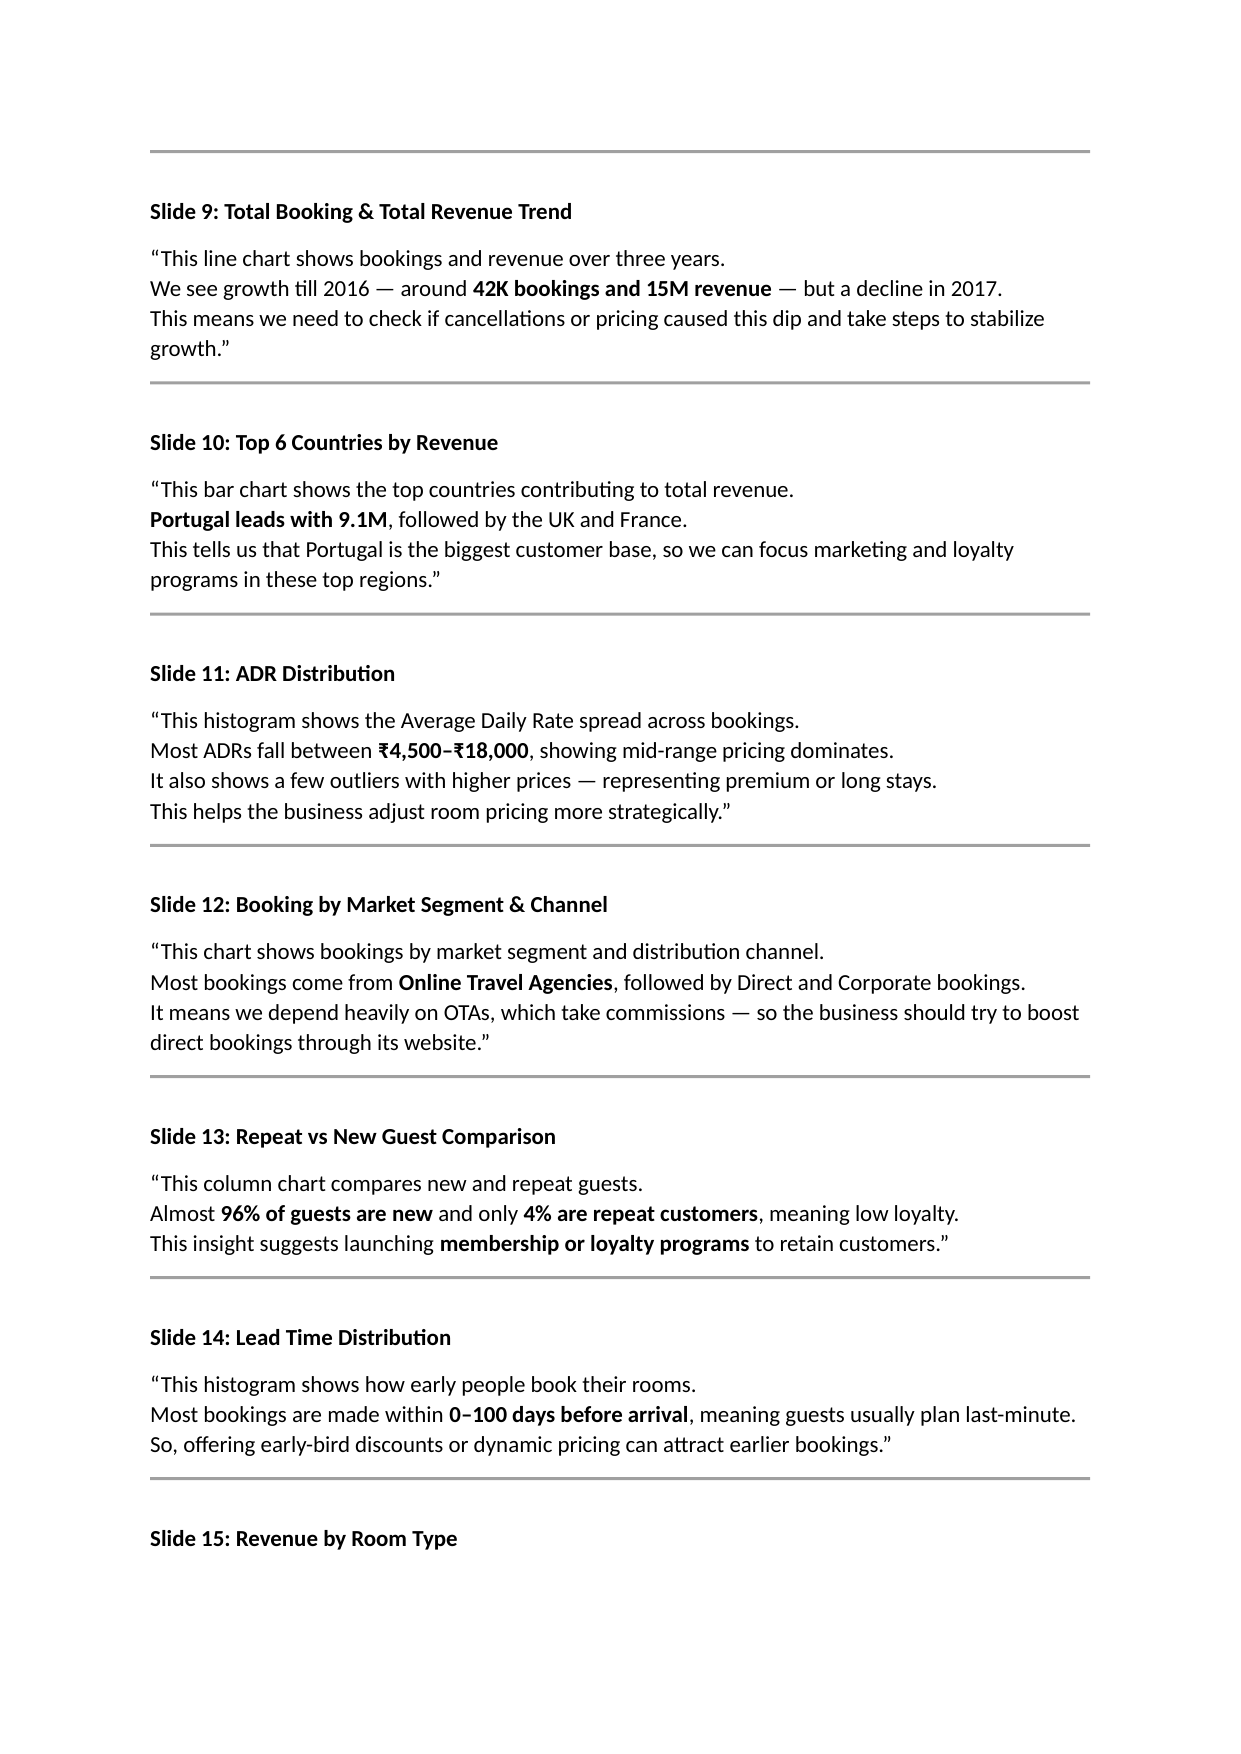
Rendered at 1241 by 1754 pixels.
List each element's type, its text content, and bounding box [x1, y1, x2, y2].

text “This bar chart shows the top countries contributing to total revenue. Portugal leads with 9.1M, followed by the UK and France. This tells us that Portugal is the biggest customer base, so we can focus marketing and loyalty programs in these top regions.” [150, 475, 1090, 594]
text Slide 12: Booking by Market Segment & Channel [150, 891, 1090, 919]
text “This line chart shows bookings and revenue over three years. We see growth till 2016 — around 42K bookings and 15M revenue — but a decline in 2017. This means we need to check if cancellations or pricing caused this dip and take steps to stabilize growth.” [150, 244, 1090, 362]
text Slide 9: Total Booking & Total Revenue Trend [150, 197, 1090, 225]
text “This histogram shows the Average Daily Rate spread across bookings. Most ADRs fall between ₹4,500–₹18,000, showing mid-range pricing dominates. It also shows a few outliers with higher prices — representing premium or long stays. This helps the business adjust room pricing more strategically.” [150, 706, 1090, 825]
text Slide 10: Top 6 Countries by Revenue [150, 428, 1090, 456]
text “This histogram shows how early people book their rooms. Most bookings are made within 0–100 days before arrival, meaning guests usually plan last-minute. So, offering early-bird discounts or dynamic pricing can attract earlier bookings.” [150, 1370, 1090, 1458]
text Slide 11: ADR Distribution [150, 659, 1090, 687]
text Slide 14: Lead Time Distribution [150, 1323, 1090, 1351]
text “This column chart compares new and repeat guests. Almost 96% of guests are new and only 4% are repeat customers, meaning low loyalty. This insight suggests launching membership or loyalty programs to retain customers.” [150, 1169, 1090, 1257]
text Slide 13: Repeat vs New Guest Comparison [150, 1122, 1090, 1150]
text Slide 15: Revenue by Room Type [150, 1524, 1090, 1552]
text “This chart shows bookings by market segment and distribution channel. Most bookings come from Online Travel Agencies, followed by Direct and Corporate bookings. It means we depend heavily on OTAs, which take commissions — so the business should try to boost direct bookings through its website.” [150, 937, 1090, 1056]
